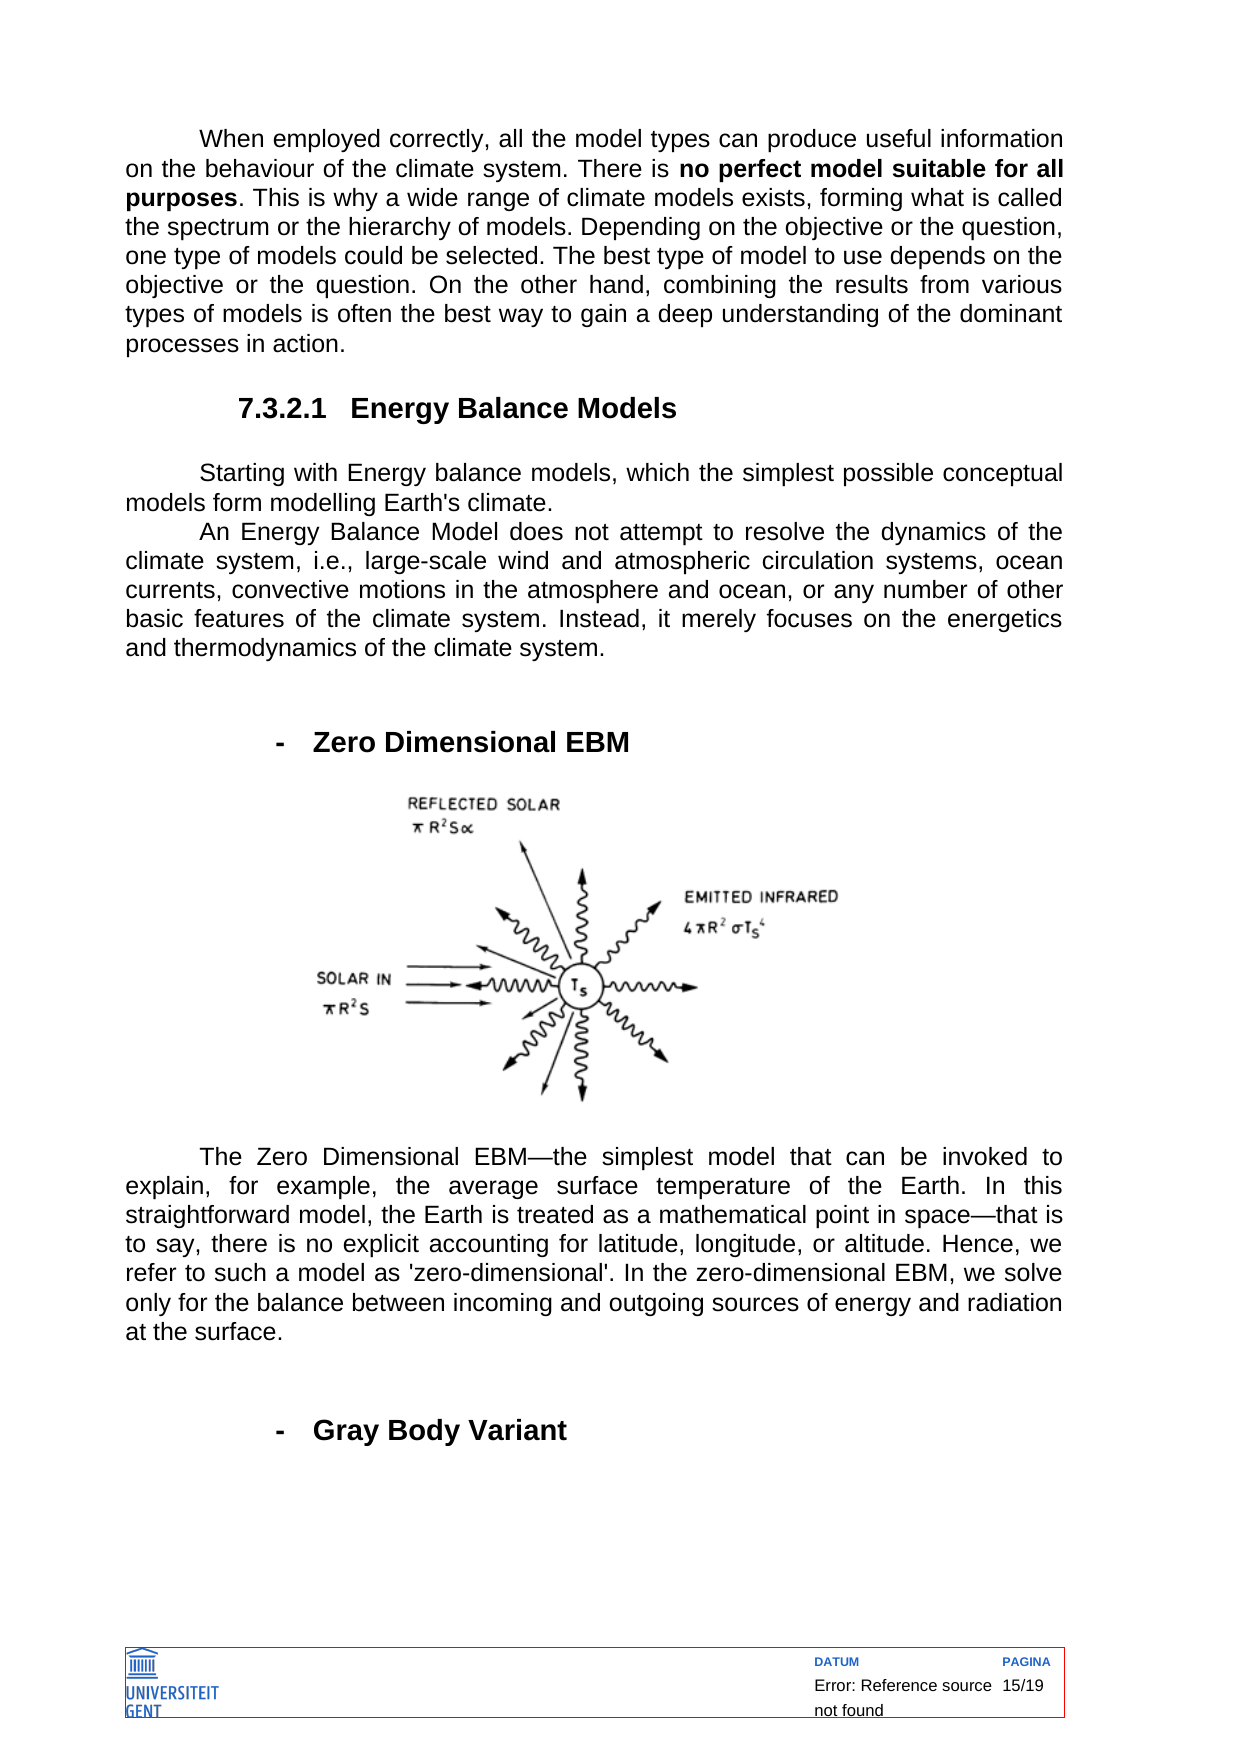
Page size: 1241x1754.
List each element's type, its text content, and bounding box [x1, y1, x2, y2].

text An Energy Balance Model does not attempt to resolve the dynamics of the climate system, i.e., large-scale wind and atmospheric circulation systems, ocean currents, convective motions in the atmosphere and ocean, or any number of other basic features of the climate system. Instead, it merely focuses on the energetics and thermodynamics of the climate system. [125, 516, 1065, 662]
list Zero Dimensional EBM [275, 725, 1065, 758]
text The Zero Dimensional EBM—the simplest model that can be invoked to explain, for example, the average surface temperature of the Earth. In this straightforward model, the Earth is treated as a mathematical point in space—that is to say, there is no explicit accounting for latitude, longitude, or altitude. Hence, we refer to such a model as 'zero-dimensional'. In the zero-dimensional EBM, we solve only for the balance between incoming and outgoing sources of energy and radiation at the surface. [125, 1141, 1065, 1345]
text Starting with Energy balance models, which the simplest possible conceptual models form modelling Earth's climate. [125, 458, 1065, 516]
text When employed correctly, all the model types can produce useful information on the behaviour of the climate system. There is no perfect model suitable for all purposes. This is why a wide range of climate models exists, forming what is called the spectrum or the hierarchy of models. Depending on the objective or the question, one type of models could be selected. The best type of model to use depends on the objective or the question. On the other hand, combining the results from various types of models is often the best way to gain a deep understanding of the dominant processes in action. [125, 124, 1065, 357]
picture [95, 1623, 252, 1749]
picture [312, 792, 839, 1108]
list Energy Balance Models [238, 391, 1065, 424]
list Gray Body Variant [275, 1412, 1065, 1446]
